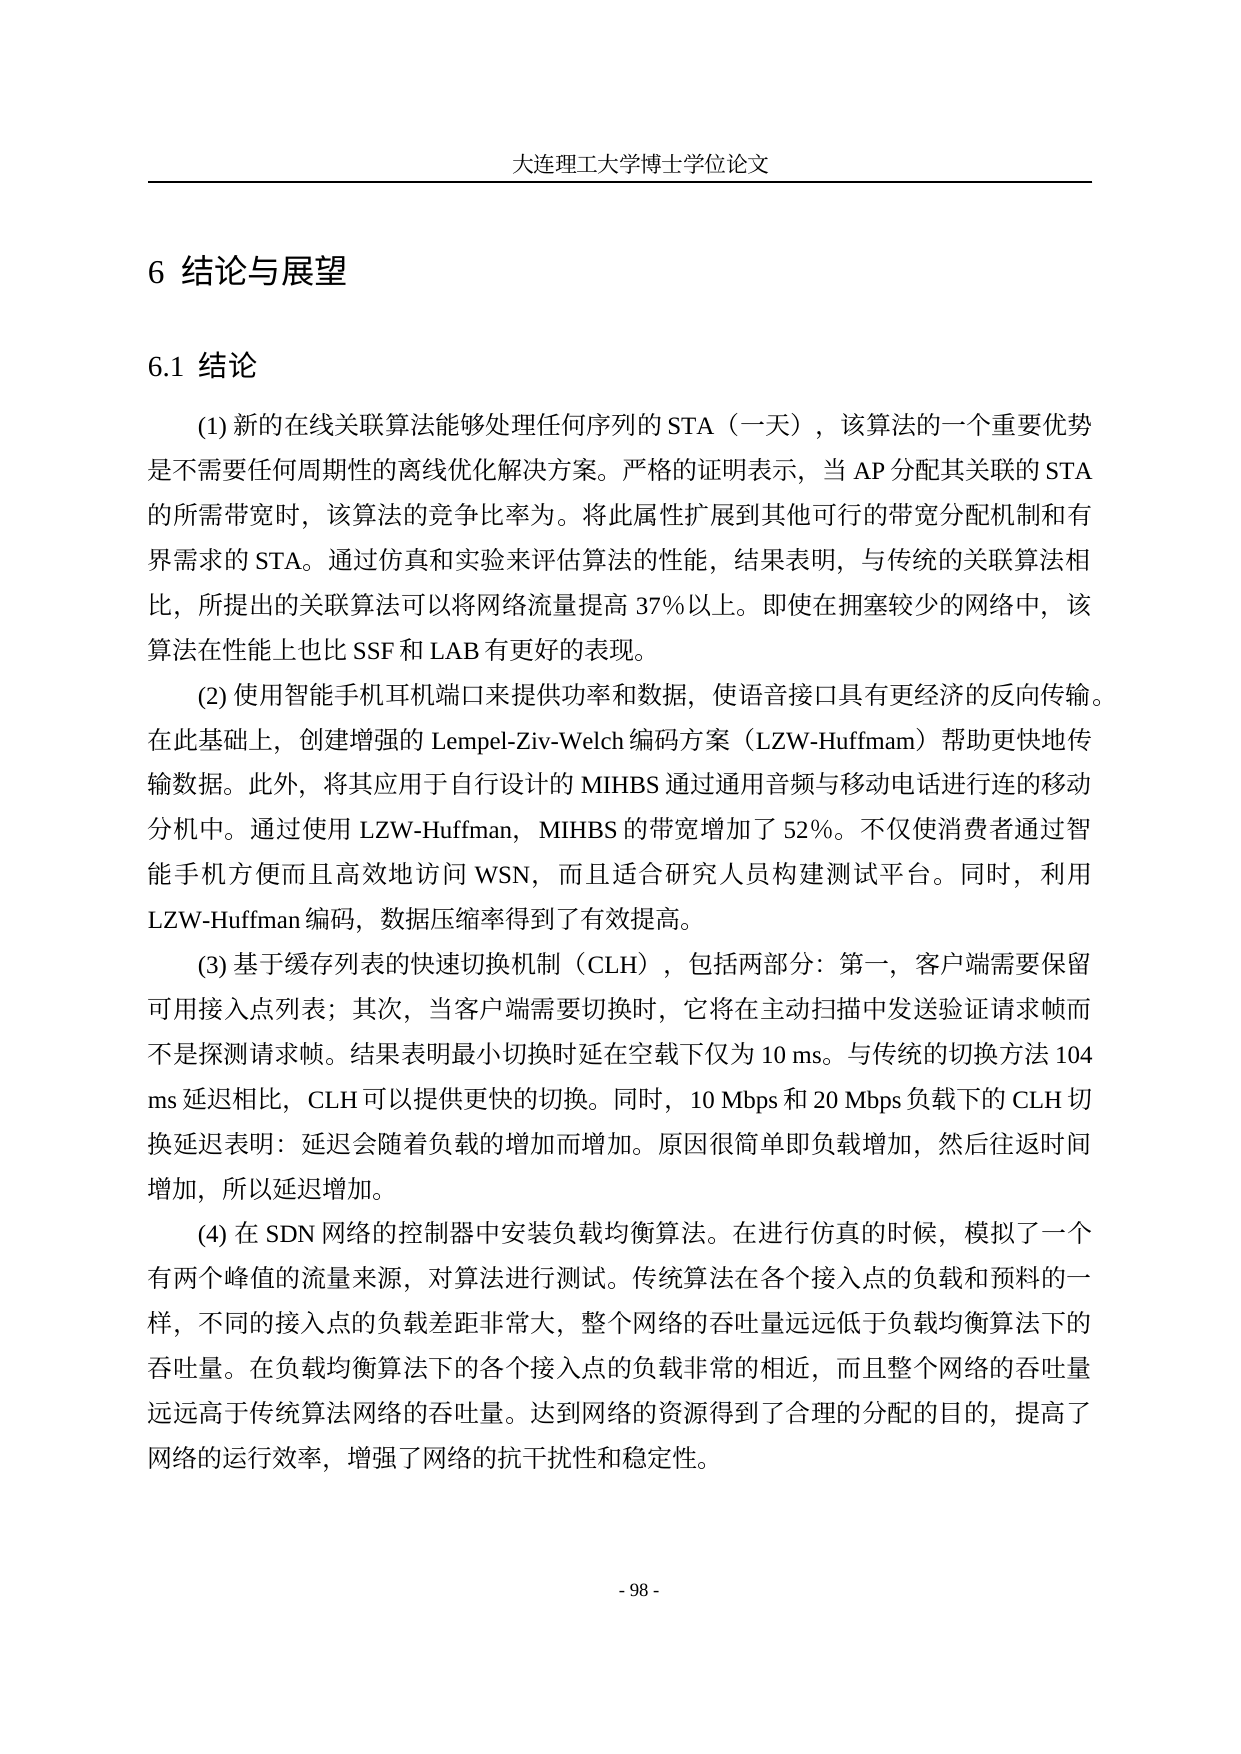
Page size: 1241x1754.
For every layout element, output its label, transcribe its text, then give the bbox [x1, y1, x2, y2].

subtitle 6 结论与展望 [148, 245, 1092, 293]
text (4) 在SDN网络的控制器中安装负载均衡算法。在进行仿真的时候，模拟了一个有两个峰值的流量来源，对算法进行测试。传统算法在各个接入点的负载和预料的一样，不同的接入点的负载差距非常大，整个网络的吞吐量远远低于负载均衡算法下的吞吐量。在负载均衡算法下的各个接入点的负载非常的相近，而且整个网络的吞吐量远远高于传统算法网络的吞吐量。达到网络的资源得到了合理的分配的目的，提高了网络的运行效率，增强了网络的抗干扰性和稳定性。 [148, 1214, 1092, 1474]
subtitle 6.1 结论 [148, 343, 1092, 385]
text (1) 新的在线关联算法能够处理任何序列的STA（一天），该算法的一个重要优势是不需要任何周期性的离线优化解决方案。严格的证明表示，当AP分配其关联的STA的所需带宽时，该算法的竞争比率为。将此属性扩展到其他可行的带宽分配机制和有界需求的STA。通过仿真和实验来评估算法的性能，结果表明，与传统的关联算法相比，所提出的关联算法可以将网络流量提高37％以上。即使在拥塞较少的网络中，该算法在性能上也比SSF和LAB有更好的表现。 [148, 406, 1092, 666]
text (2) 使用智能手机耳机端口来提供功率和数据，使语音接口具有更经济的反向传输。在此基础上，创建增强的Lempel-Ziv-Welch编码方案（LZW-Huffmam）帮助更快地传输数据。此外，将其应用于自行设计的MIHBS通过通用音频与移动电话进行连的移动分机中。通过使用LZW-Huffman，MIHBS的带宽增加了52％。不仅使消费者通过智能手机方便而且高效地访问WSN，而且适合研究人员构建测试平台。同时，利用LZW-Huffman编码，数据压缩率得到了有效提高。 [148, 675, 1092, 936]
text (3) 基于缓存列表的快速切换机制（CLH），包括两部分：第一，客户端需要保留可用接入点列表；其次，当客户端需要切换时，它将在主动扫描中发送验证请求帧而不是探测请求帧。结果表明最小切换时延在空载下仅为10 ms。与传统的切换方法104 ms延迟相比，CLH可以提供更快的切换。同时，10 Mbps和20 Mbps负载下的CLH切换延迟表明：延迟会随着负载的增加而增加。原因很简单即负载增加，然后往返时间增加，所以延迟增加。 [148, 945, 1092, 1205]
